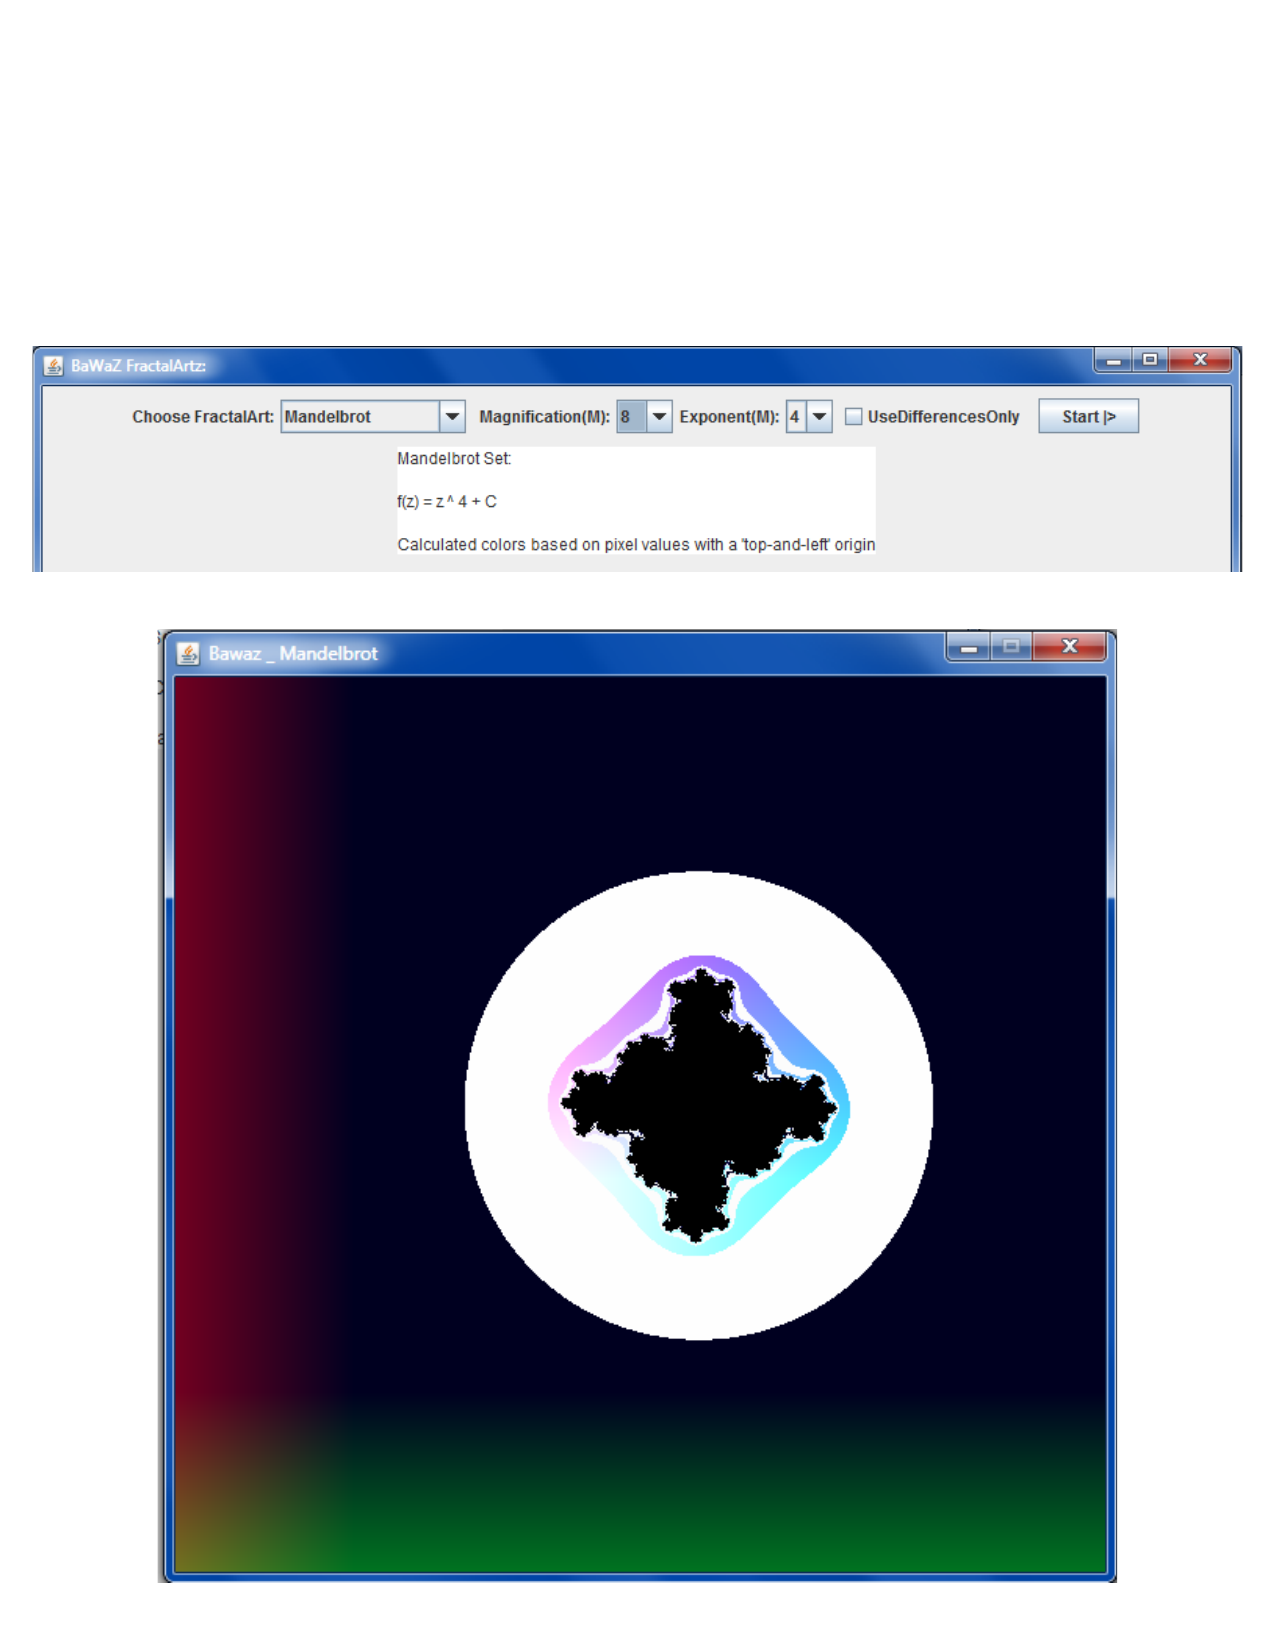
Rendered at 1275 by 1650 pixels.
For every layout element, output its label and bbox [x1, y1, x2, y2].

picture [32, 346, 1243, 572]
picture [157, 629, 1118, 1583]
